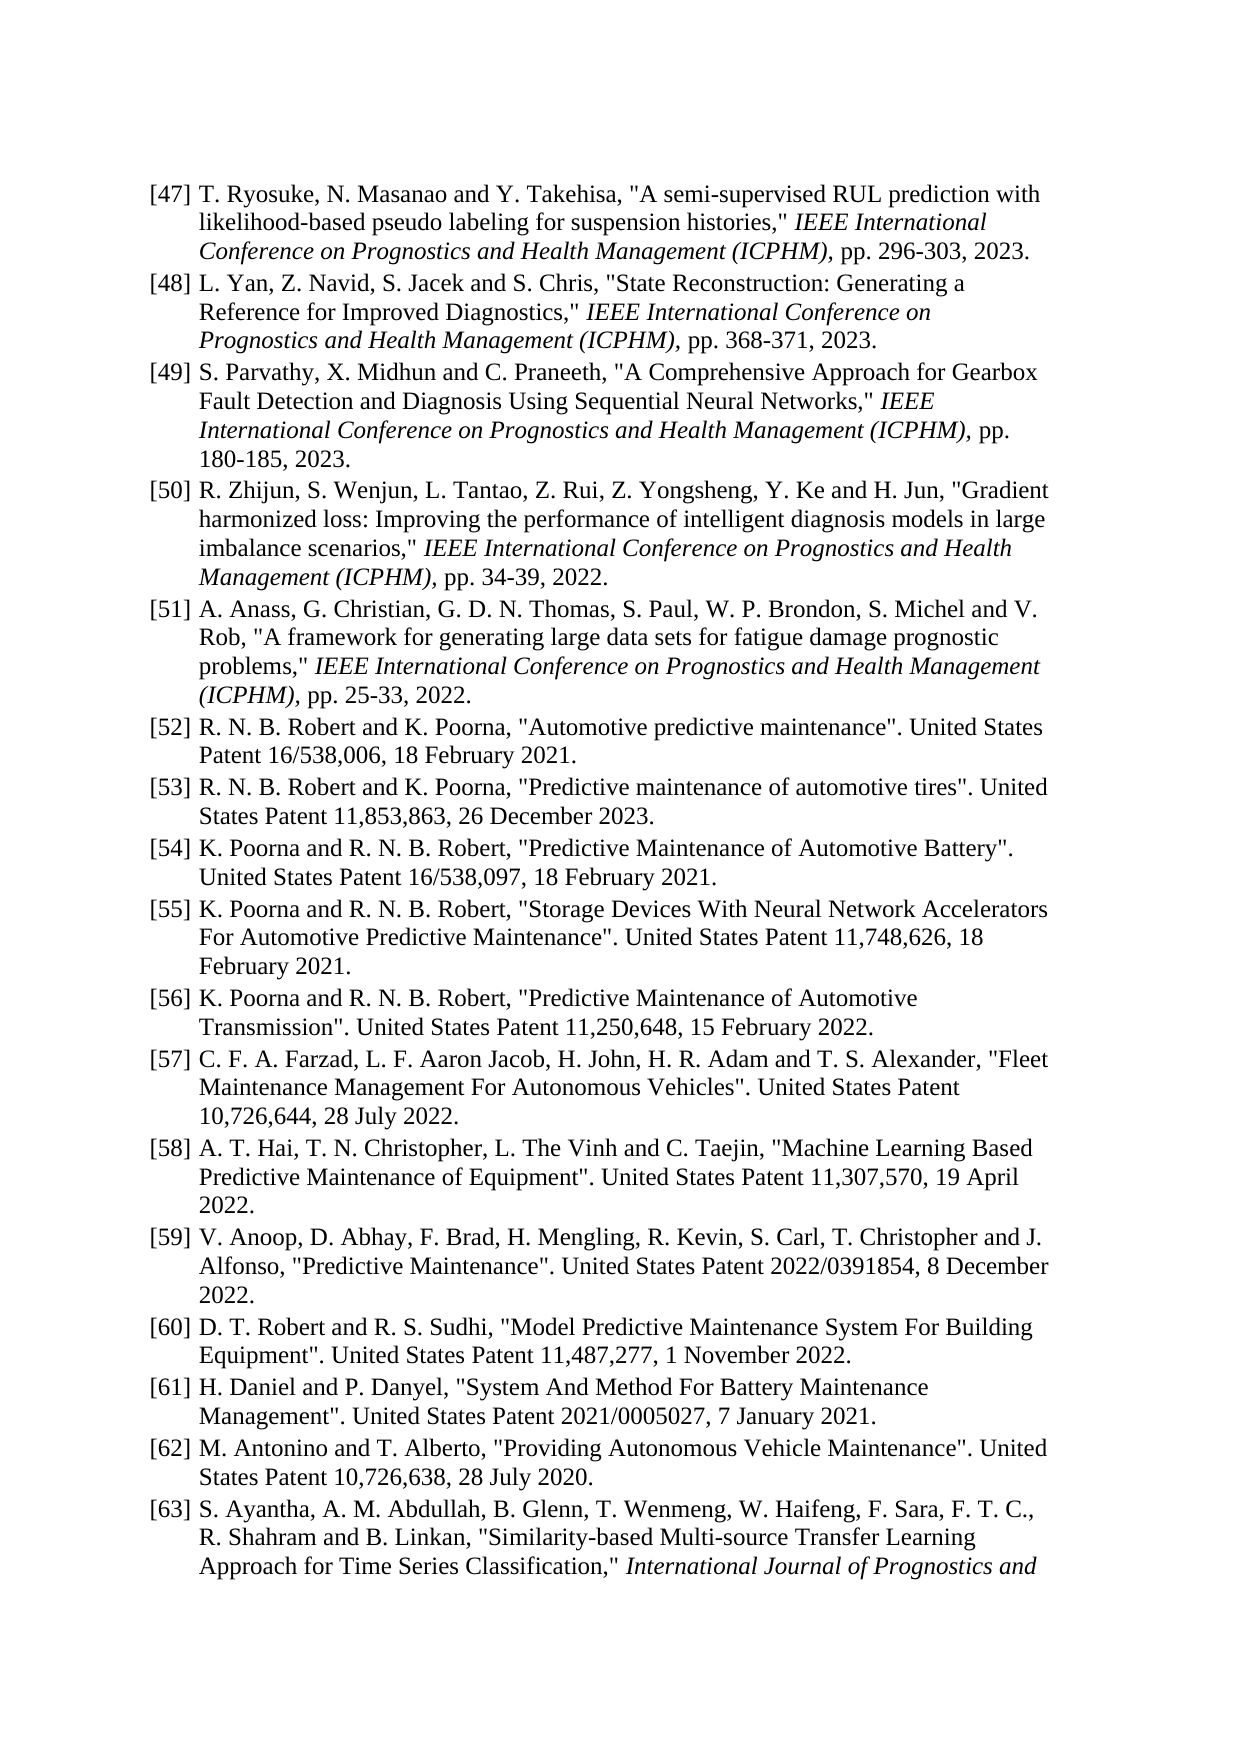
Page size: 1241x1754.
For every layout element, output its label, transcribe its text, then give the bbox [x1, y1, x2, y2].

table_cell [61] [148, 1371, 197, 1432]
table_cell A. Anass, G. Christian, G. D. N. Thomas, S. Paul, W. P. Brondon, S. Michel and V. Rob, "A framework for generating large data sets for fatigue damage prognostic problems," IEEE International Conference on Prognostics and Health Management (ICPHM), pp. 25-33, 2022. [197, 592, 1051, 710]
table_cell [55] [148, 892, 197, 982]
table_cell L. Yan, Z. Navid, S. Jacek and S. Chris, "State Reconstruction: Generating a Reference for Improved Diagnostics," IEEE International Conference on Prognostics and Health Management (ICPHM), pp. 368-371, 2023. [197, 267, 1051, 356]
table_cell [52] [148, 710, 197, 771]
table_cell [62] [148, 1432, 197, 1492]
table_cell S. Parvathy, X. Midhun and C. Praneeth, "A Comprehensive Approach for Gearbox Fault Detection and Diagnosis Using Sequential Neural Networks," IEEE International Conference on Prognostics and Health Management (ICPHM), pp. 180-185, 2023. [197, 356, 1051, 474]
table_cell K. Poorna and R. N. B. Robert, "Predictive Maintenance of Automotive Battery". United States Patent 16/538,097, 18 February 2021. [197, 832, 1051, 892]
table_cell [47] [148, 177, 197, 267]
table_cell R. Zhijun, S. Wenjun, L. Tantao, Z. Rui, Z. Yongsheng, Y. Ke and H. Jun, "Gradient harmonized loss: Improving the performance of intelligent diagnosis models in large imbalance scenarios," IEEE International Conference on Prognostics and Health Management (ICPHM), pp. 34-39, 2022. [197, 474, 1051, 592]
table_cell [54] [148, 832, 197, 892]
table_cell [58] [148, 1132, 197, 1221]
table_cell D. T. Robert and R. S. Sudhi, "Model Predictive Maintenance System For Building Equipment". United States Patent 11,487,277, 1 November 2022. [197, 1310, 1051, 1371]
table_cell [57] [148, 1042, 197, 1132]
table_cell [48] [148, 267, 197, 356]
table_cell R. N. B. Robert and K. Poorna, "Predictive maintenance of automotive tires". United States Patent 11,853,863, 26 December 2023. [197, 771, 1051, 832]
table_cell [49] [148, 356, 197, 474]
table_cell T. Ryosuke, N. Masanao and Y. Takehisa, "A semi-supervised RUL prediction with likelihood-based pseudo labeling for suspension histories," IEEE International Conference on Prognostics and Health Management (ICPHM), pp. 296-303, 2023. [197, 177, 1051, 267]
table_cell C. F. A. Farzad, L. F. Aaron Jacob, H. John, H. R. Adam and T. S. Alexander, "Fleet Maintenance Management For Autonomous Vehicles". United States Patent 10,726,644, 28 July 2022. [197, 1042, 1051, 1132]
table_cell [50] [148, 474, 197, 592]
table_cell K. Poorna and R. N. B. Robert, "Predictive Maintenance of Automotive Transmission". United States Patent 11,250,648, 15 February 2022. [197, 982, 1051, 1042]
table_cell M. Antonino and T. Alberto, "Providing Autonomous Vehicle Maintenance". United States Patent 10,726,638, 28 July 2020. [197, 1432, 1051, 1492]
table_cell H. Daniel and P. Danyel, "System And Method For Battery Maintenance Management". United States Patent 2021/0005027, 7 January 2021. [197, 1371, 1051, 1432]
table_cell R. N. B. Robert and K. Poorna, "Automotive predictive maintenance". United States Patent 16/538,006, 18 February 2021. [197, 710, 1051, 771]
table_cell [51] [148, 592, 197, 710]
table_cell A. T. Hai, T. N. Christopher, L. The Vinh and C. Taejin, "Machine Learning Based Predictive Maintenance of Equipment". United States Patent 11,307,570, 19 April 2022. [197, 1132, 1051, 1221]
table_cell [63] [148, 1492, 197, 1582]
table_cell K. Poorna and R. N. B. Robert, "Storage Devices With Neural Network Accelerators For Automotive Predictive Maintenance". United States Patent 11,748,626, 18 February 2021. [197, 892, 1051, 982]
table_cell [197, 1492, 1051, 1582]
table_cell [60] [148, 1310, 197, 1371]
table_cell [56] [148, 982, 197, 1042]
table_cell [53] [148, 771, 197, 832]
table_cell [59] [148, 1221, 197, 1310]
table_cell V. Anoop, D. Abhay, F. Brad, H. Mengling, R. Kevin, S. Carl, T. Christopher and J. Alfonso, "Predictive Maintenance". United States Patent 2022/0391854, 8 December 2022. [197, 1221, 1051, 1310]
